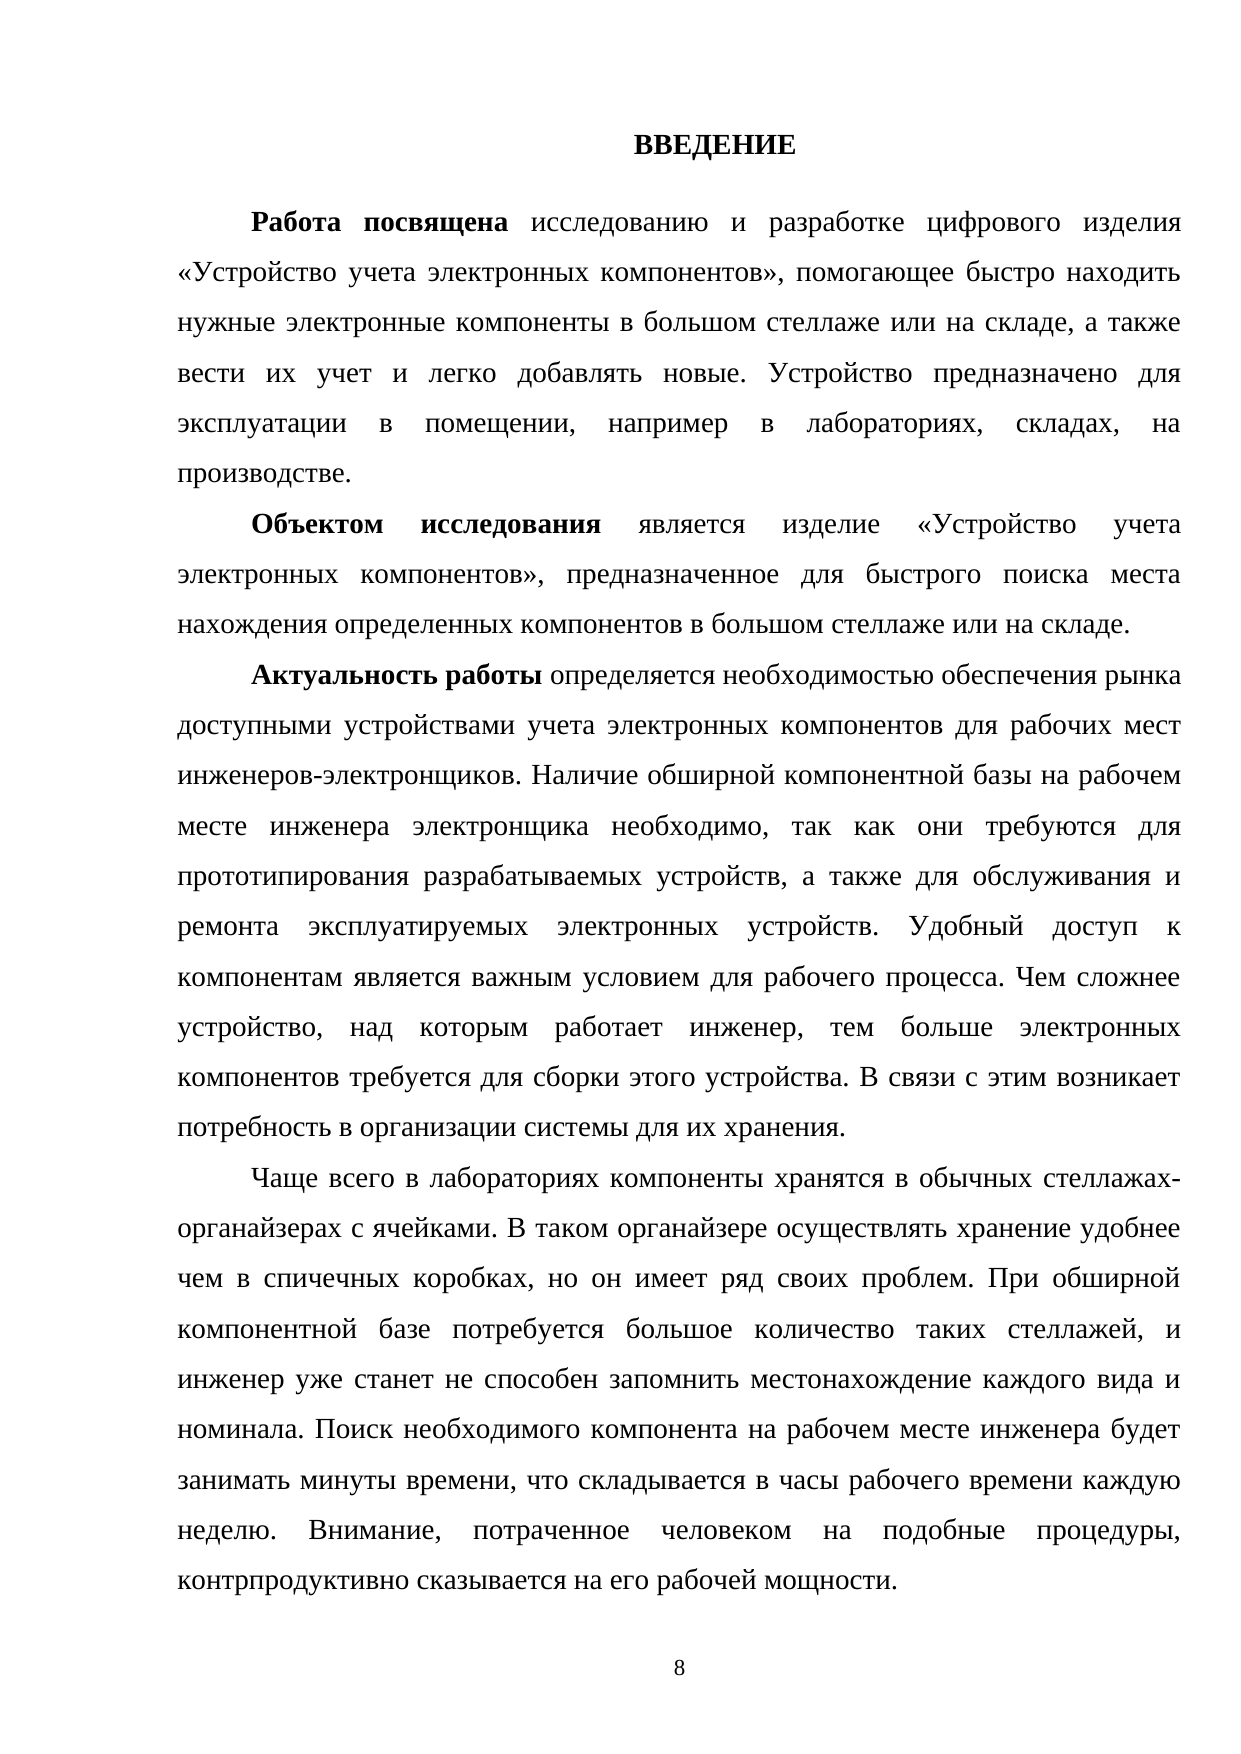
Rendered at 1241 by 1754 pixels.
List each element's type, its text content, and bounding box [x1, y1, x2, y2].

text Актуальность работы определяется необходимостью обеспечения рынка доступными устройствами учета электронных компонентов для рабочих мест инженеров-электронщиков. Наличие обширной компонентной базы на рабочем месте инженера электронщика необходимо, так как они требуются для прототипирования разрабатываемых устройств, а также для обслуживания и ремонта эксплуатируемых электронных устройств. Удобный доступ к компонентам является важным условием для рабочего процесса. Чем сложнее устройство, над которым работает инженер, тем больше электронных компонентов требуется для сборки этого устройства. В связи с этим возникает потребность в организации системы для их хранения. [177, 657, 1182, 1143]
subtitle ВВЕДЕНИЕ [177, 127, 1182, 161]
text Объектом исследования является изделие «Устройство учета электронных компонентов», предназначенное для быстрого поиска места нахождения определенных компонентов в большом стеллаже или на складе. [177, 506, 1182, 640]
text Чаще всего в лабораториях компоненты хранятся в обычных стеллажах-органайзерах с ячейками. В таком органайзере осуществлять хранение удобнее чем в спичечных коробках, но он имеет ряд своих проблем. При обширной компонентной базе потребуется большое количество таких стеллажей, и инженер уже станет не способен запомнить местонахождение каждого вида и номинала. Поиск необходимого компонента на рабочем месте инженера будет занимать минуты времени, что складывается в часы рабочего времени каждую неделю. Внимание, потраченное человеком на подобные процедуры, контрпродуктивно сказывается на его рабочей мощности. [177, 1160, 1182, 1596]
text Работа посвящена исследованию и разработке цифрового изделия «Устройство учета электронных компонентов», помогающее быстро находить нужные электронные компоненты в большом стеллаже или на складе, а также вести их учет и легко добавлять новые. Устройство предназначено для эксплуатации в помещении, например в лабораториях, складах, на производстве. [177, 204, 1182, 489]
